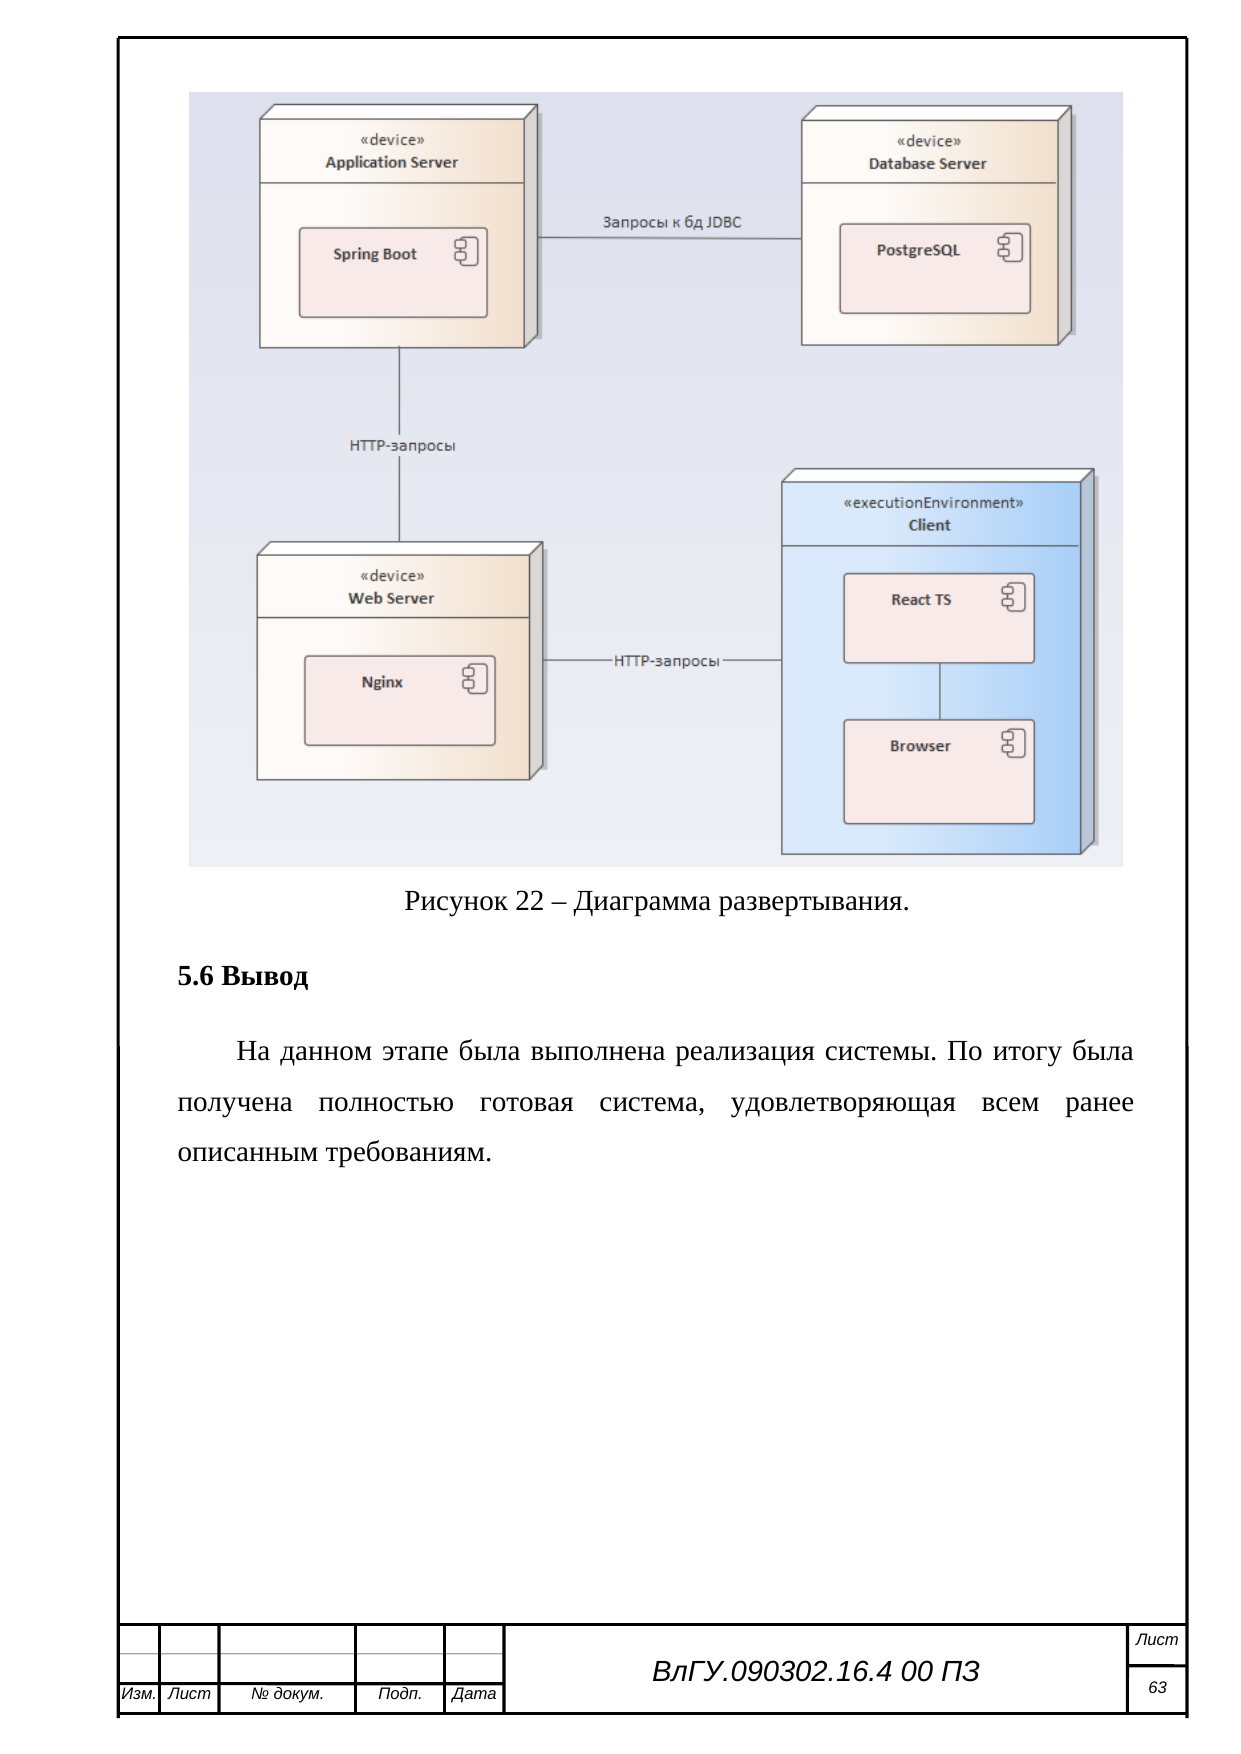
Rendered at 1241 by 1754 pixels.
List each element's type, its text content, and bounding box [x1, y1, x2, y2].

subtitle 5.6 Вывод [118, 958, 1194, 992]
text Рисунок 22 – Диаграмма развертывания. [177, 883, 1137, 916]
text На данном этапе была выполнена реализация системы. По итогу была получена полностью готовая система, удовлетворяющая всем ранее описанным требованиям. [177, 1033, 1135, 1168]
picture [189, 92, 1124, 867]
